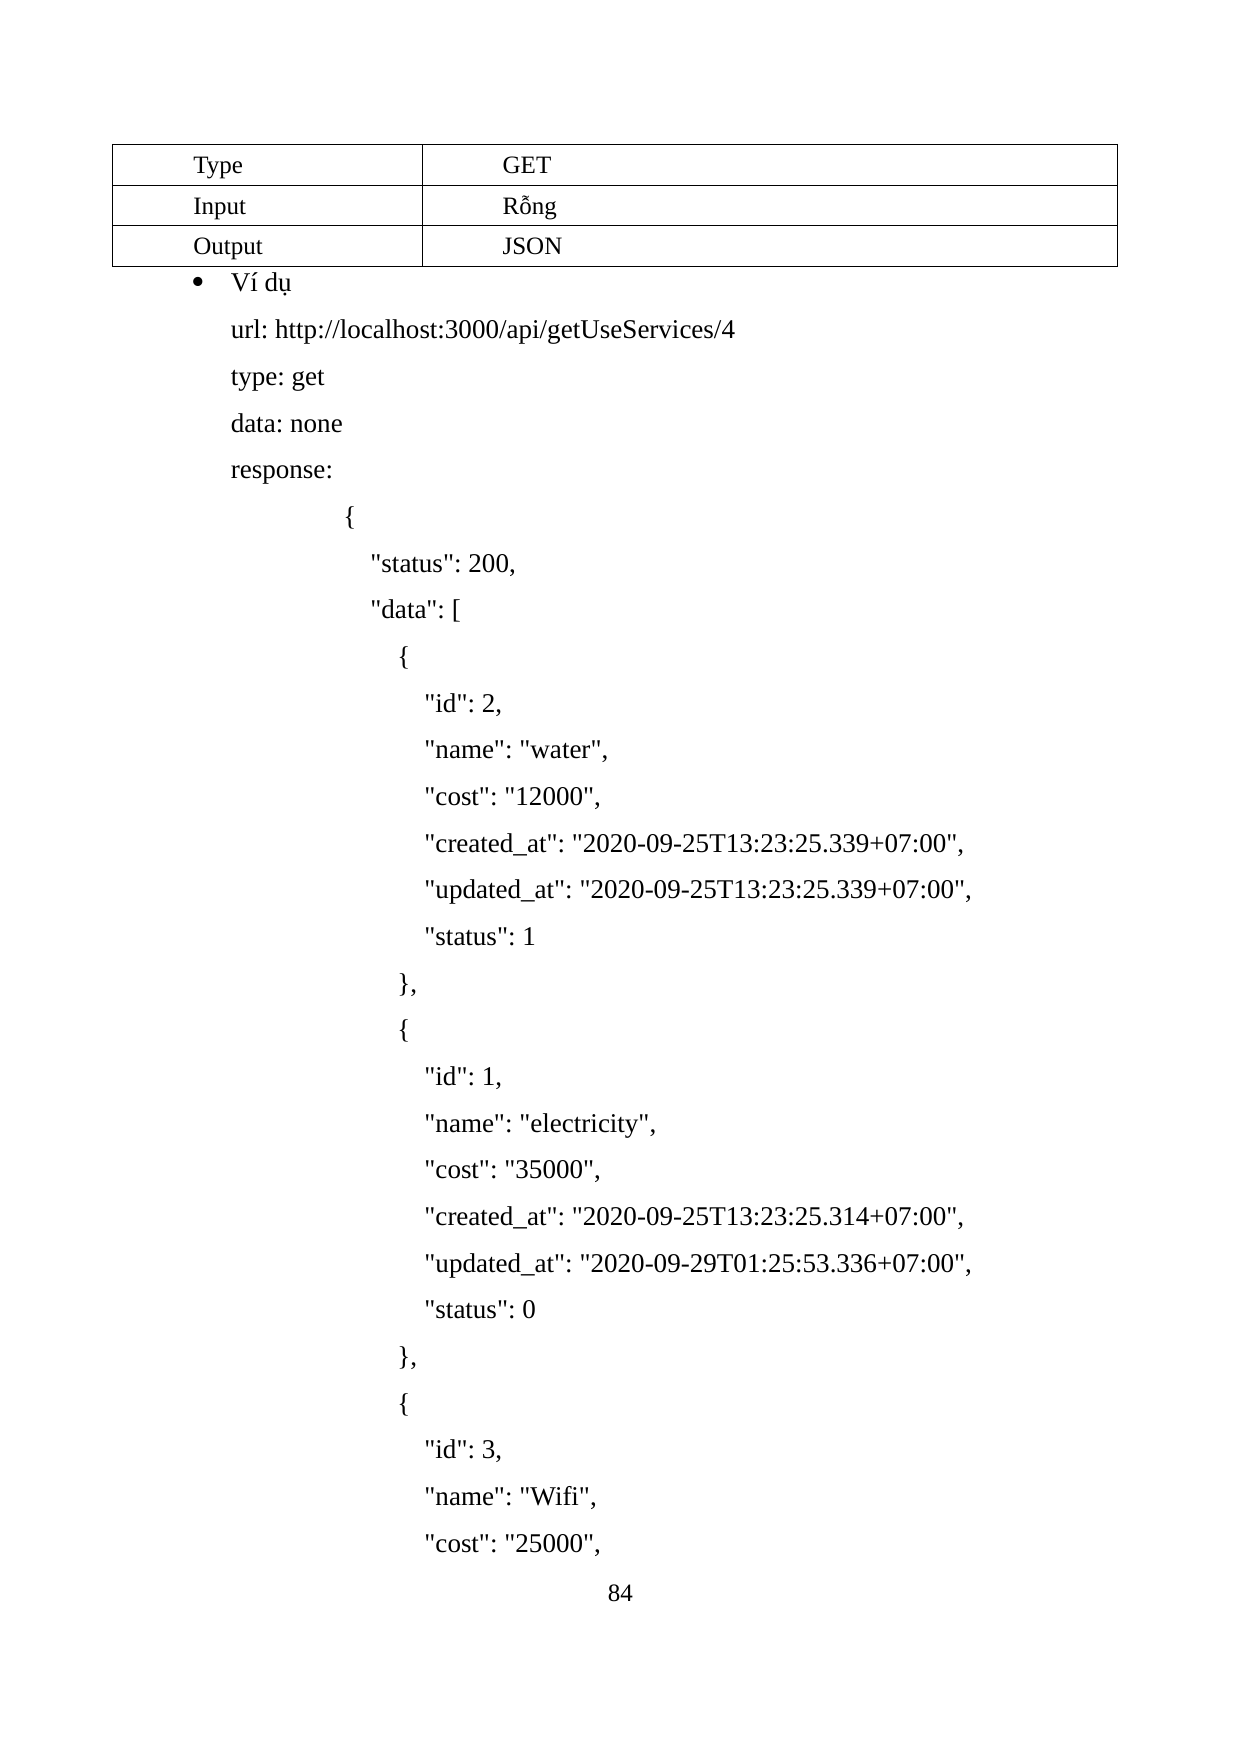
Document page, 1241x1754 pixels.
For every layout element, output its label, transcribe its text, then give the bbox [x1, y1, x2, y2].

text "created_at": "2020-09-25T13:23:25.314+07:00", [343, 1200, 1122, 1231]
text data: none [231, 407, 1122, 438]
text response: [231, 453, 1122, 484]
text "id": 1, [343, 1060, 1122, 1091]
text { [343, 640, 1122, 671]
text "updated_at": "2020-09-29T01:25:53.336+07:00", [343, 1247, 1122, 1278]
text { [343, 1013, 1122, 1044]
table_cell Rỗng [423, 186, 1117, 225]
text "status": 200, [343, 547, 1122, 578]
text "name": "Wifi", [343, 1480, 1122, 1511]
text "status": 0 [343, 1293, 1122, 1324]
text "name": "electricity", [343, 1107, 1122, 1138]
table_cell Output [113, 226, 422, 266]
text "cost": "12000", [343, 780, 1122, 811]
text type: get [231, 360, 1122, 391]
text "name": "water", [343, 733, 1122, 764]
text { [343, 500, 1122, 531]
text "cost": "35000", [343, 1153, 1122, 1184]
text "status": 1 [343, 920, 1122, 951]
table_cell Type [113, 145, 422, 184]
table_cell Input [113, 186, 422, 225]
text "cost": "25000", [343, 1527, 1122, 1558]
text "id": 3, [343, 1433, 1122, 1464]
text "id": 2, [343, 687, 1122, 718]
table_cell GET [423, 145, 1117, 184]
text "created_at": "2020-09-25T13:23:25.339+07:00", [343, 827, 1122, 858]
text { [343, 1387, 1122, 1418]
table_cell JSON [423, 226, 1117, 266]
list Ví dụ [193, 266, 1122, 298]
text }, [343, 967, 1122, 998]
text "updated_at": "2020-09-25T13:23:25.339+07:00", [343, 873, 1122, 904]
text "data": [ [343, 593, 1122, 624]
text url: http://localhost:3000/api/getUseServices/4 [231, 313, 1122, 344]
text }, [343, 1340, 1122, 1371]
